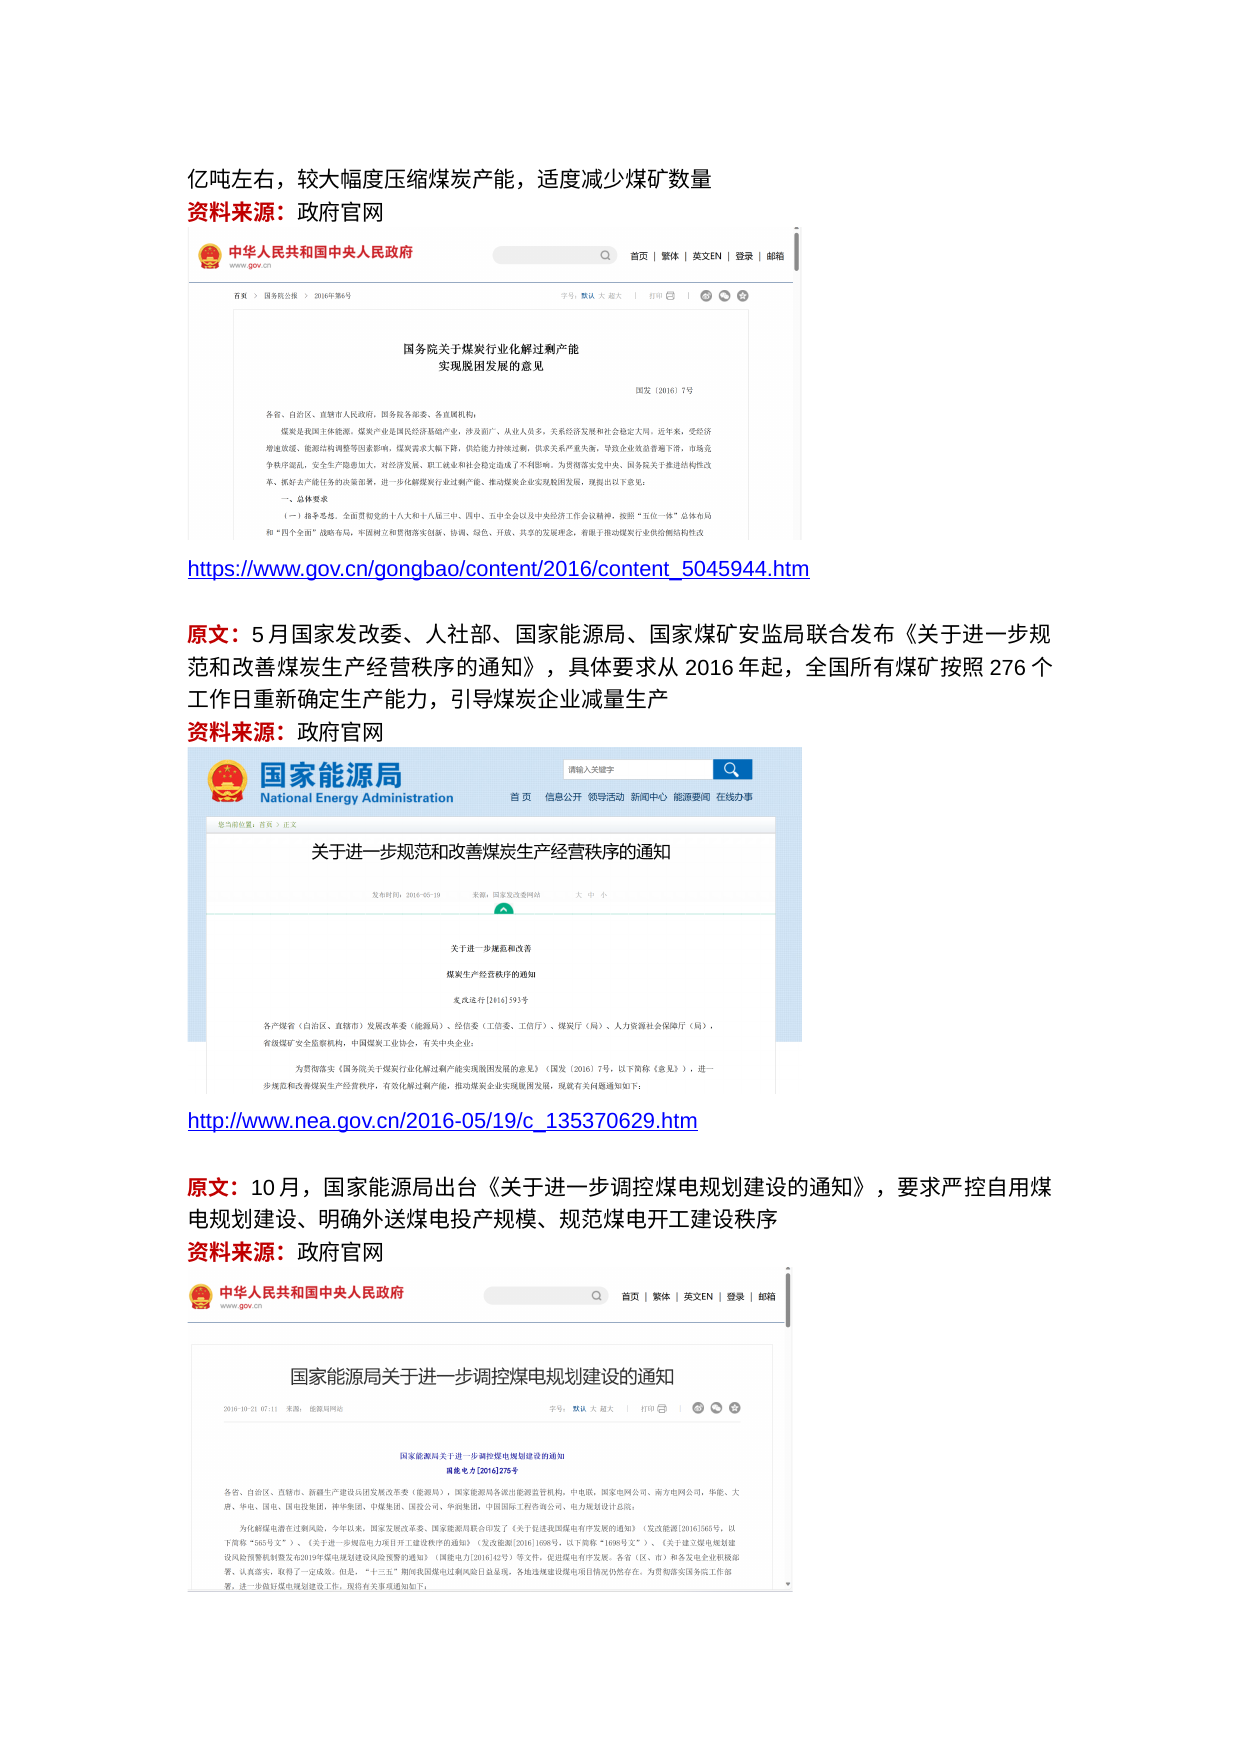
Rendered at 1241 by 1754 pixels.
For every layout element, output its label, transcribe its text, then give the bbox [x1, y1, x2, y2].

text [187, 162, 1053, 194]
picture [187, 227, 802, 540]
text 资料来源：政府官网 [187, 194, 1053, 227]
text 原文：10月，国家能源局出台《关于进一步调控煤电规划建设的通知》，要求严控自用煤电规划建设、明确外送煤电投产规模、规范煤电开工建设秩序 [187, 1169, 1053, 1234]
text 资料来源：政府官网 [187, 714, 1053, 747]
picture [187, 747, 802, 1094]
text 原文：5月国家发改委、人社部、国家能源局、国家煤矿安监局联合发布《关于进一步规范和改善煤炭生产经营秩序的通知》，具体要求从2016年起，全国所有煤矿按照276个工作日重新确定生产能力，引导煤炭企业减量生产 [187, 617, 1053, 714]
picture [187, 1267, 793, 1592]
text http://www.nea.gov.cn/2016-05/19/c_135370629.htm [187, 1104, 1053, 1137]
text 资料来源：政府官网 [187, 1234, 1053, 1267]
text https://www.gov.cn/gongbao/content/2016/content_5045944.htm [187, 552, 1053, 584]
